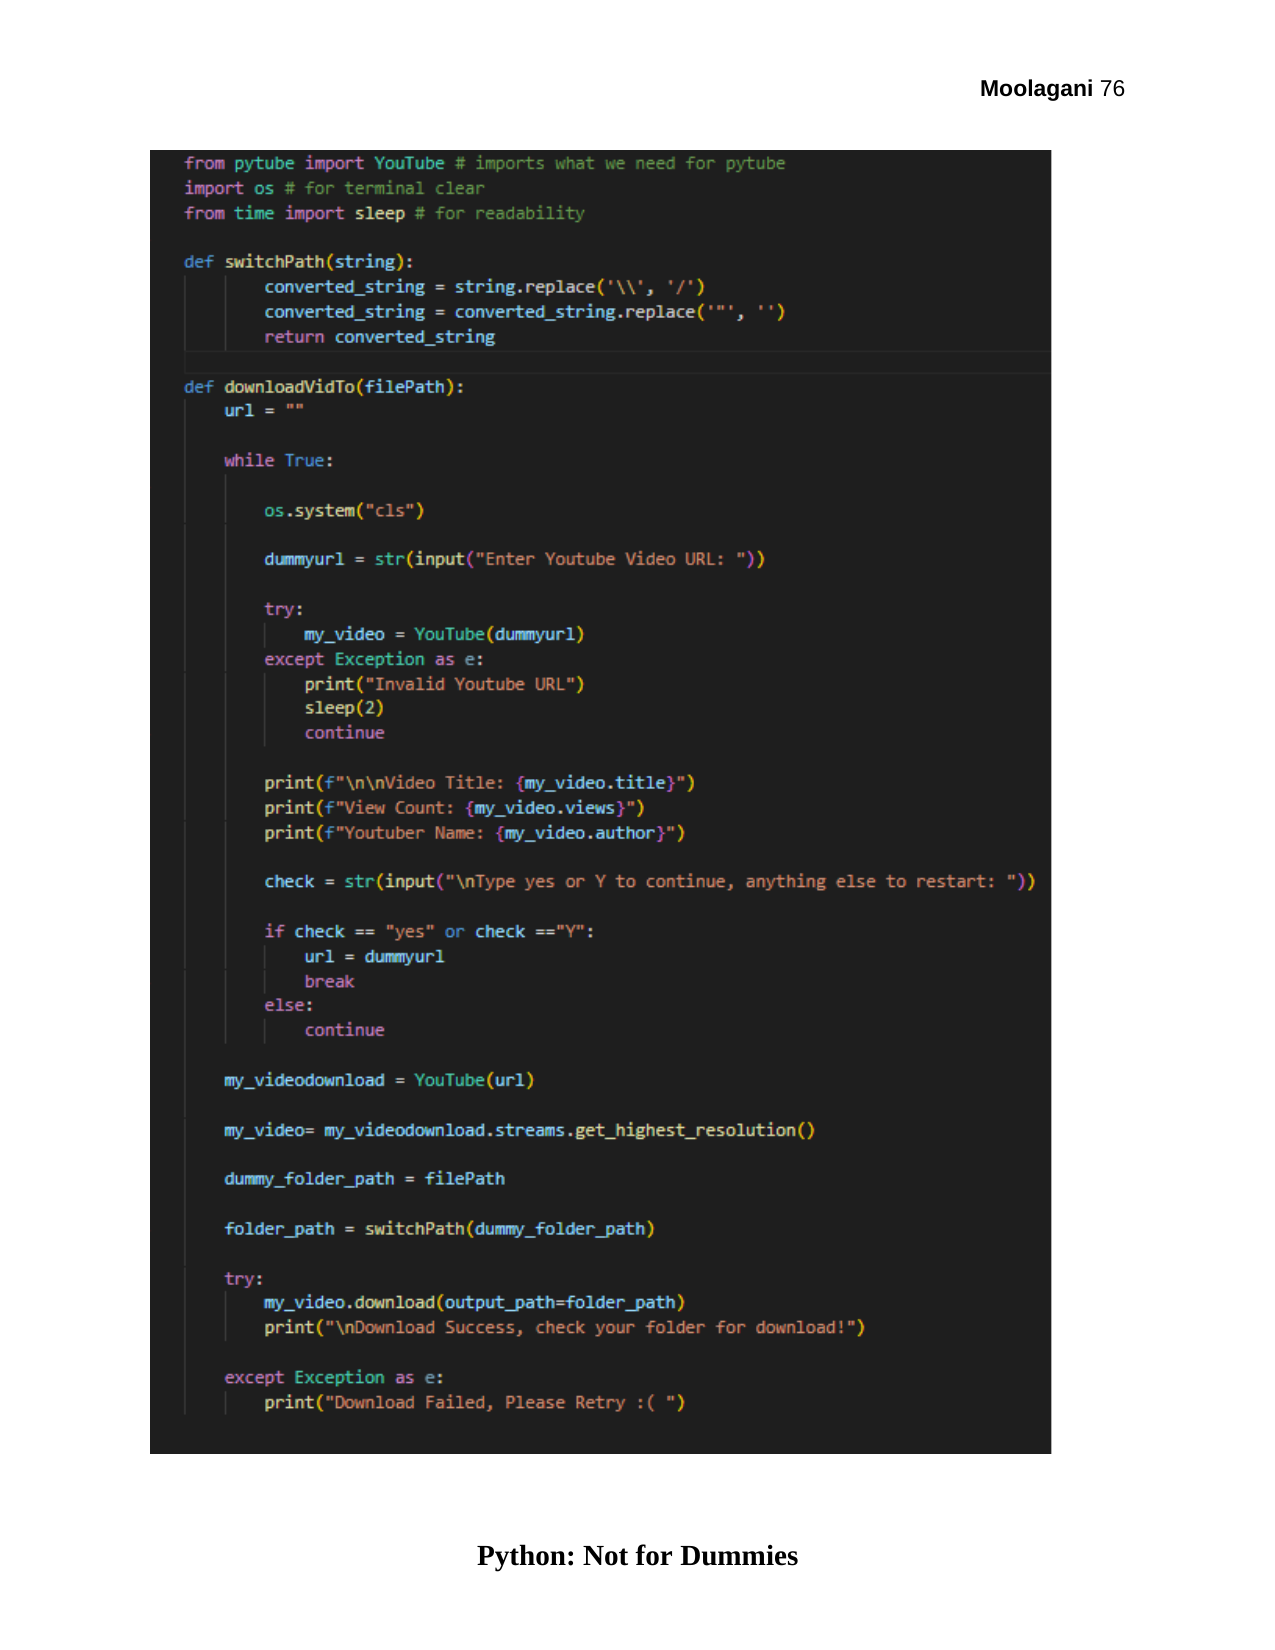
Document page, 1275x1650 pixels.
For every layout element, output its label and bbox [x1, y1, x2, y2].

picture [150, 150, 1052, 1454]
